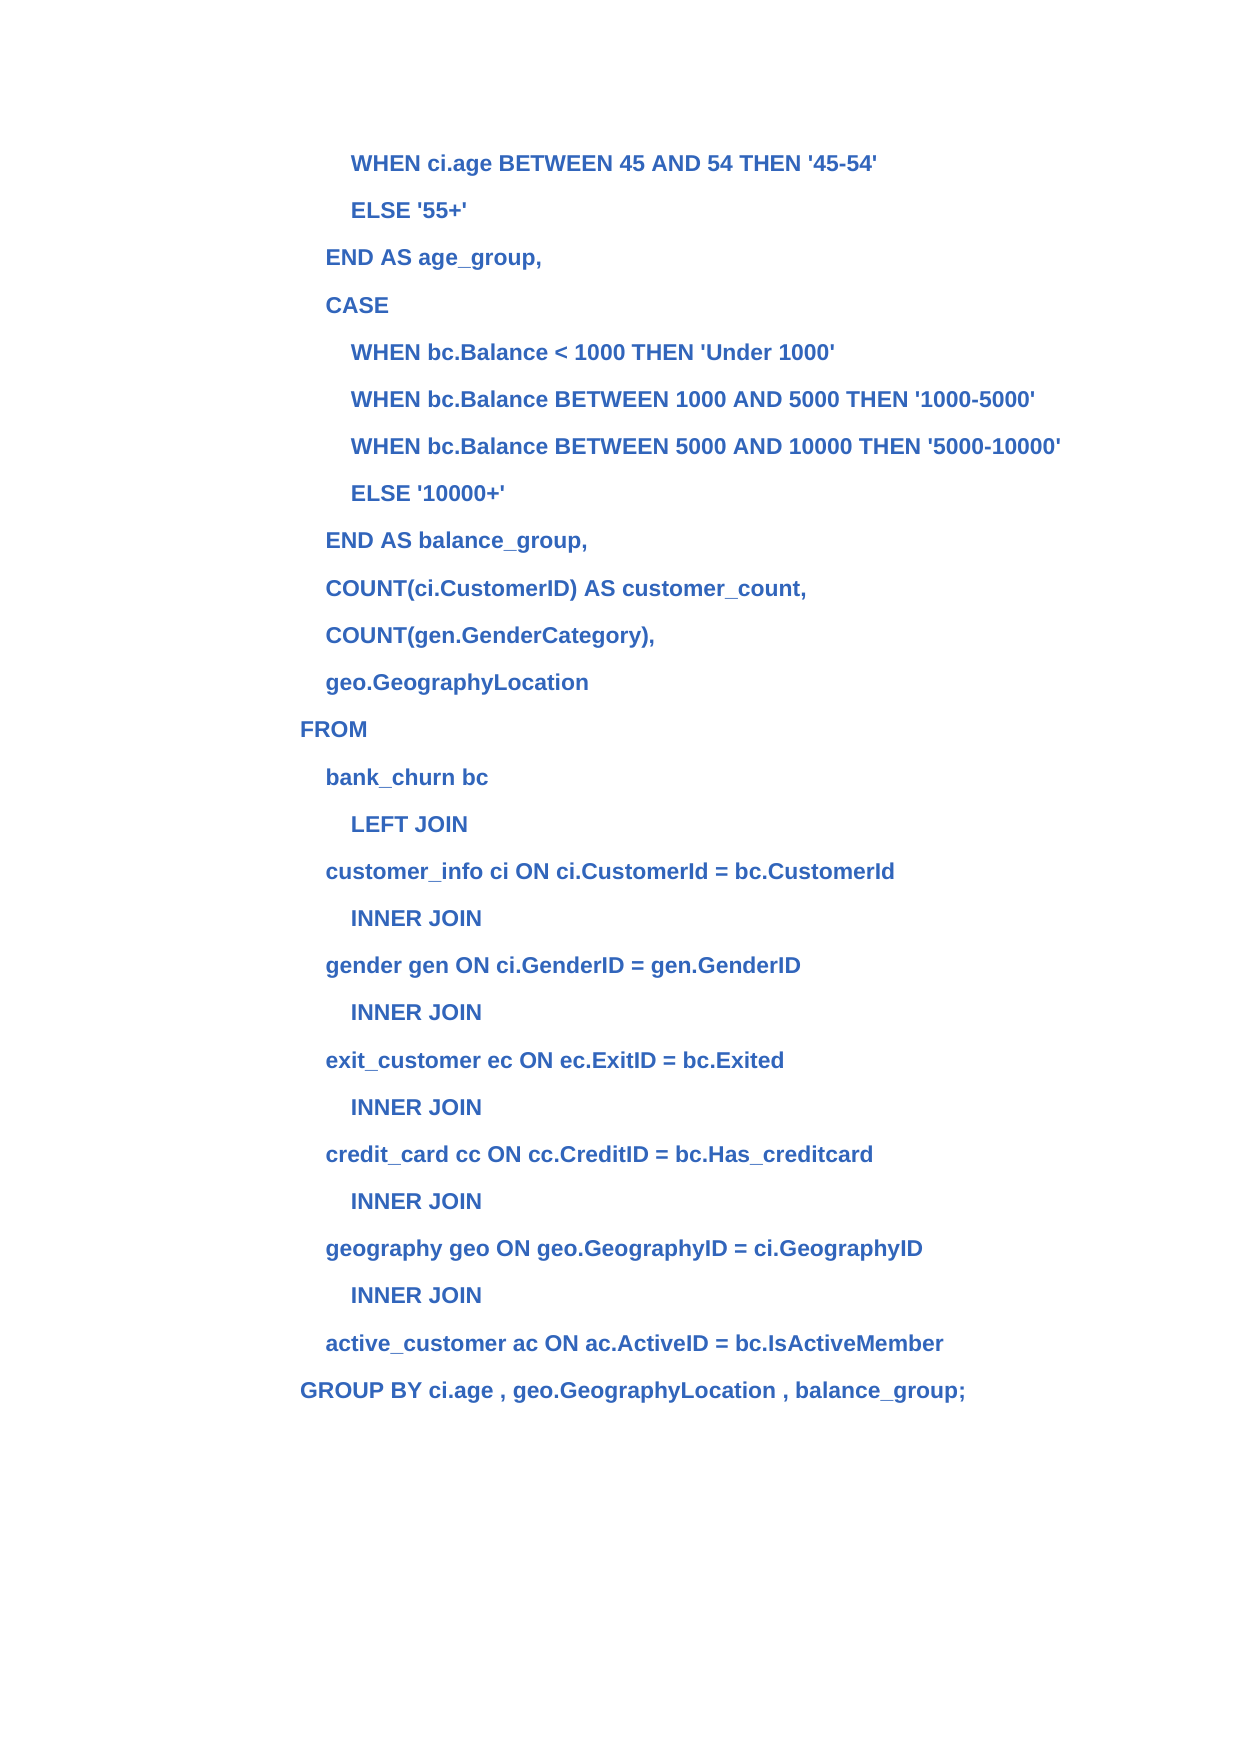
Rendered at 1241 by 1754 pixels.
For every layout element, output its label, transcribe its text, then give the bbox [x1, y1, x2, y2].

text geo.GeographyLocation [300, 669, 1090, 695]
text INNER JOIN [300, 1188, 1090, 1214]
text END AS age_group, [300, 244, 1090, 271]
text WHEN ci.age BETWEEN 45 AND 54 THEN '45-54' [300, 150, 1090, 176]
text active_customer ac ON ac.ActiveID = bc.IsActiveMember [300, 1330, 1090, 1356]
text INNER JOIN [300, 905, 1090, 931]
text INNER JOIN [300, 1094, 1090, 1120]
text INNER JOIN [300, 999, 1090, 1026]
text FROM [300, 716, 1090, 743]
text WHEN bc.Balance < 1000 THEN 'Under 1000' [300, 339, 1090, 365]
text ELSE '55+' [300, 197, 1090, 223]
text bank_churn bc [300, 763, 1090, 790]
text exit_customer ec ON ec.ExitID = bc.Exited [300, 1047, 1090, 1073]
text ELSE '10000+' [300, 480, 1090, 507]
text CASE [300, 292, 1090, 318]
text LEFT JOIN [300, 811, 1090, 837]
text COUNT(gen.GenderCategory), [300, 622, 1090, 648]
text INNER JOIN [300, 1282, 1090, 1309]
text WHEN bc.Balance BETWEEN 1000 AND 5000 THEN '1000-5000' [300, 386, 1090, 412]
text credit_card cc ON cc.CreditID = bc.Has_creditcard [300, 1141, 1090, 1167]
text END AS balance_group, [300, 527, 1090, 554]
text customer_info ci ON ci.CustomerId = bc.CustomerId [300, 858, 1090, 884]
text geography geo ON geo.GeographyID = ci.GeographyID [300, 1235, 1090, 1262]
text gender gen ON ci.GenderID = gen.GenderID [300, 952, 1090, 978]
text WHEN bc.Balance BETWEEN 5000 AND 10000 THEN '5000-10000' [300, 433, 1090, 459]
text GROUP BY ci.age , geo.GeographyLocation , balance_group; [300, 1377, 1090, 1403]
text COUNT(ci.CustomerID) AS customer_count, [300, 575, 1090, 601]
